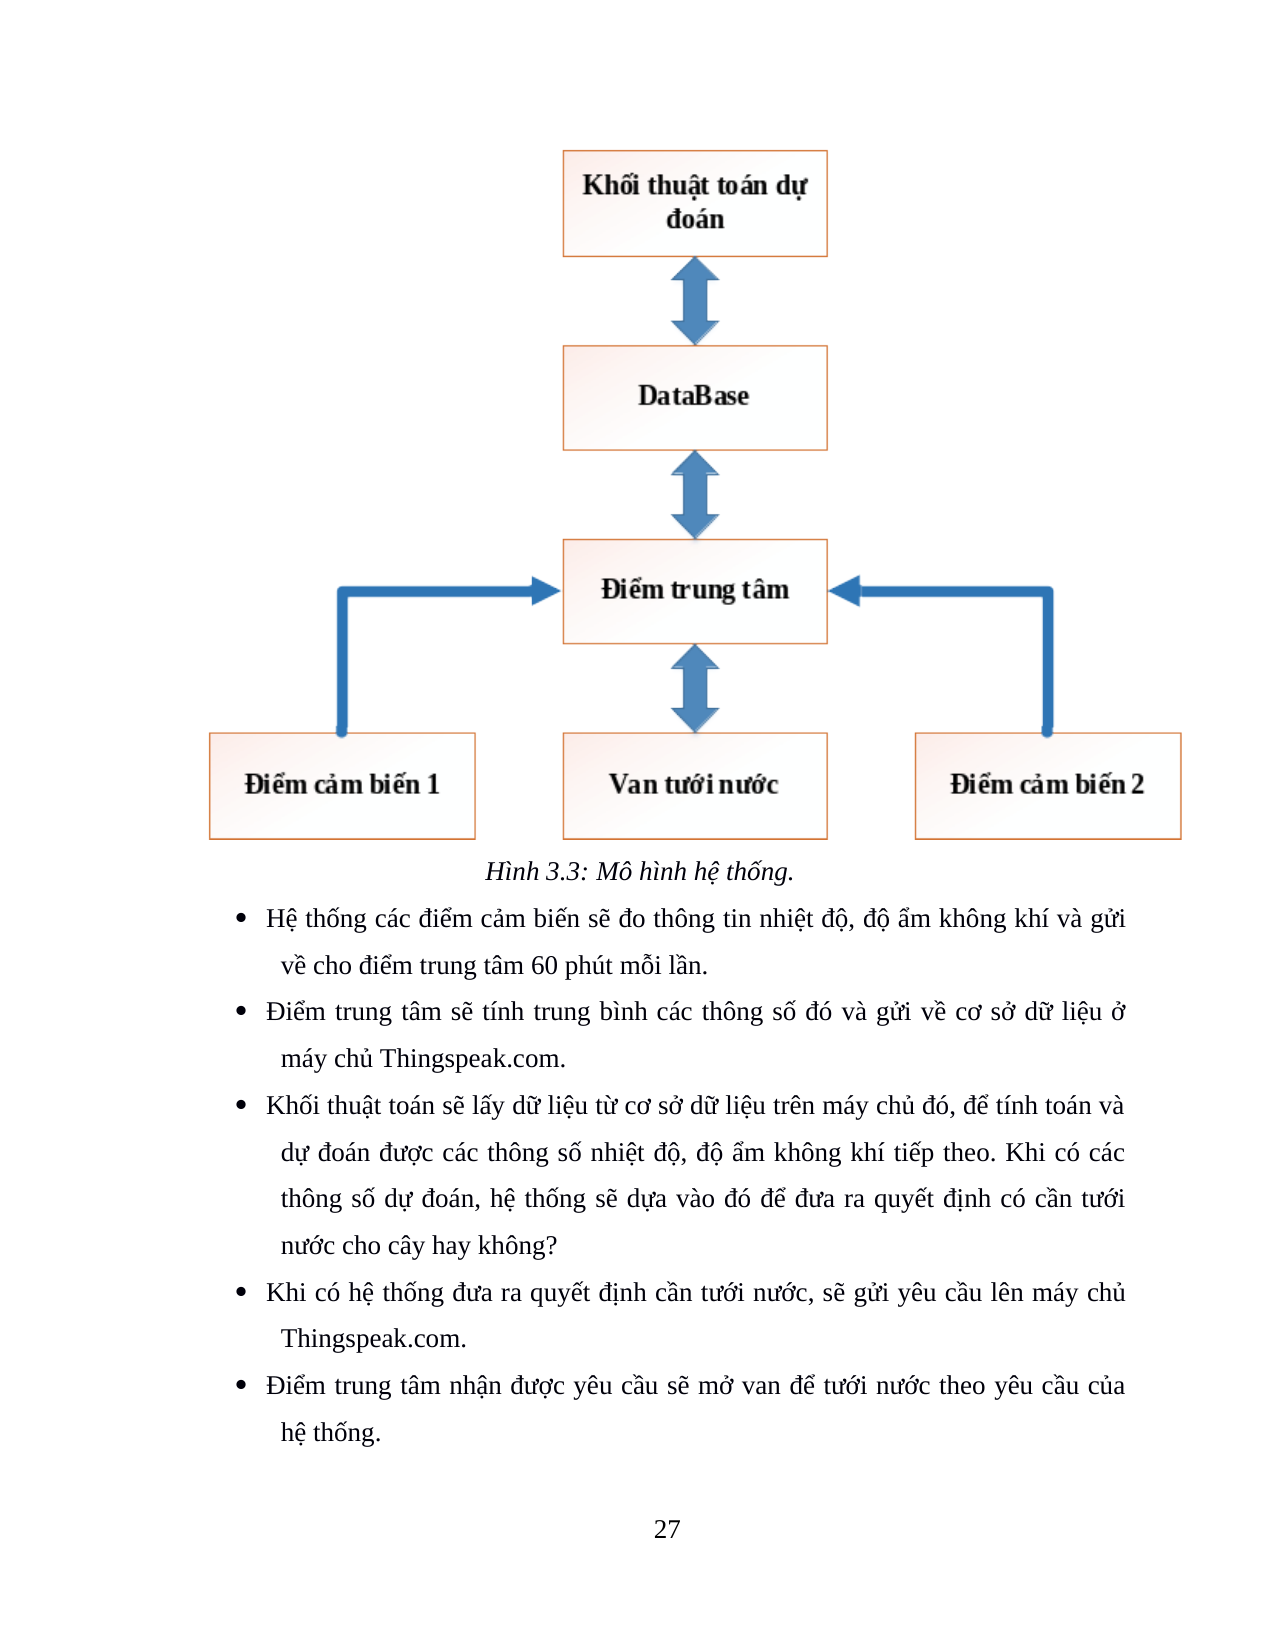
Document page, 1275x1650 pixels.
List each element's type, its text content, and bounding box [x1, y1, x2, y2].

list Mô hình hệ thống. [207, 855, 1127, 887]
list Điểm trung tâm sẽ tính trung bình các thông số đó và gửi về cơ sở dữ liệu ở máy chủ Thingspeak.com. [236, 996, 1127, 1073]
list Khối thuật toán sẽ lấy dữ liệu từ cơ sở dữ liệu trên máy chủ đó, để tính toán và dự đoán được các thông số nhiệt độ, độ ẩm không khí tiếp theo. Khi có các thông số dự đoán, hệ thống sẽ dựa vào đó để đưa ra quyết định có cần tưới nước cho cây hay không? [236, 1089, 1127, 1260]
list Khi có hệ thống đưa ra quyết định cần tưới nước, sẽ gửi yêu cầu lên máy chủ Thingspeak.com. [236, 1276, 1127, 1354]
list Hệ thống các điểm cảm biến sẽ đo thông tin nhiệt độ, độ ẩm không khí và gửi về cho điểm trung tâm 60 phút mỗi lần. [236, 902, 1127, 980]
list Điểm trung tâm nhận được yêu cầu sẽ mở van để tưới nước theo yêu cầu của hệ thống. [236, 1369, 1127, 1447]
